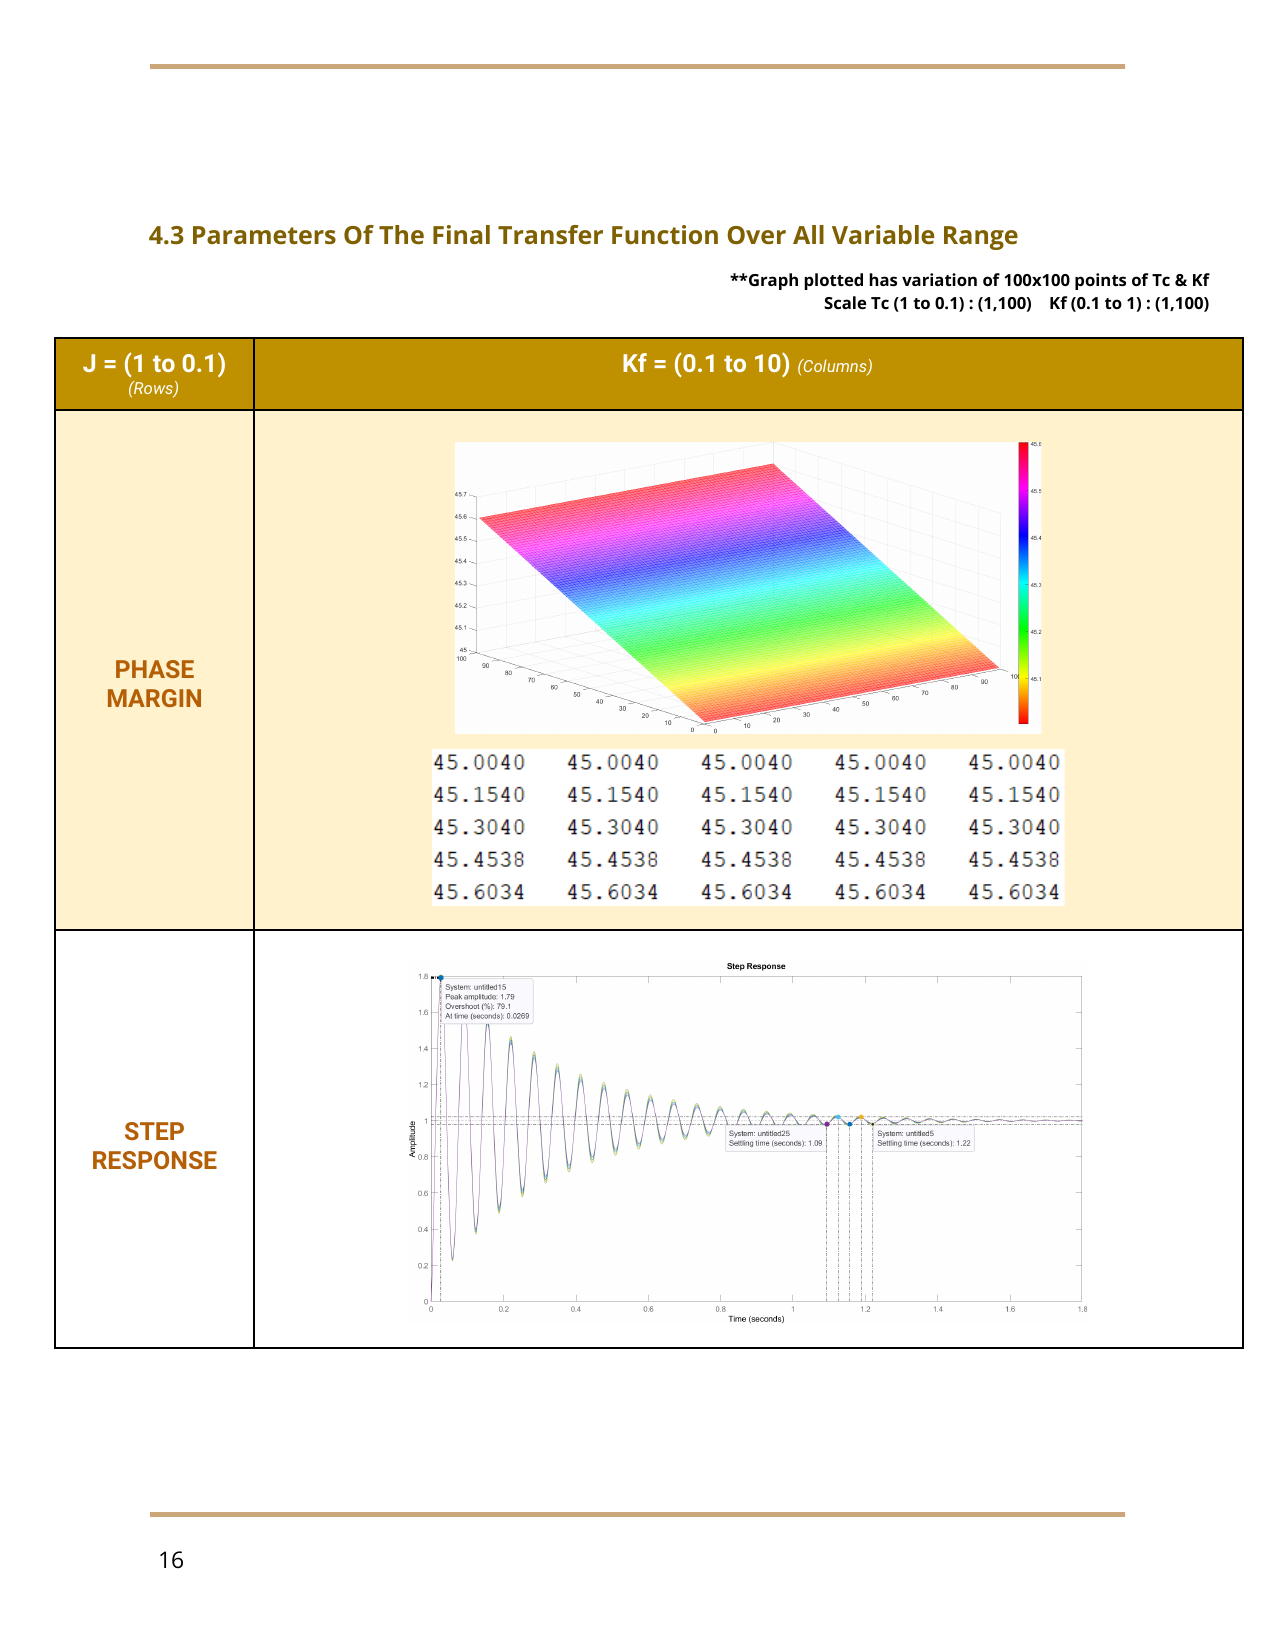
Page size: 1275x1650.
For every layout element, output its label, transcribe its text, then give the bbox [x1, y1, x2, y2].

table_header Kf = (0.1 to 10) (Columns) [255, 339, 1242, 409]
text **Graph plotted has variation of 100x100 points of Tc & Kf [150, 269, 1209, 291]
subtitle 4.3 Parameters Of The Final Transfer Function Over All Variable Range [148, 218, 1125, 252]
table_cell STEP RESPONSE [56, 931, 253, 1347]
table_cell [255, 411, 1242, 929]
text Scale Tc (1 to 0.1) : (1,100) Kf (0.1 to 1) : (1,100) [150, 291, 1209, 314]
picture [454, 442, 1042, 734]
picture [150, 1512, 1125, 1517]
picture [408, 962, 1088, 1324]
table_cell PHASE MARGIN [56, 411, 253, 929]
picture [150, 64, 1125, 69]
picture [431, 749, 1065, 906]
table_header J = (1 to 0.1) (Rows) [56, 339, 253, 409]
table_cell [255, 931, 1242, 1347]
